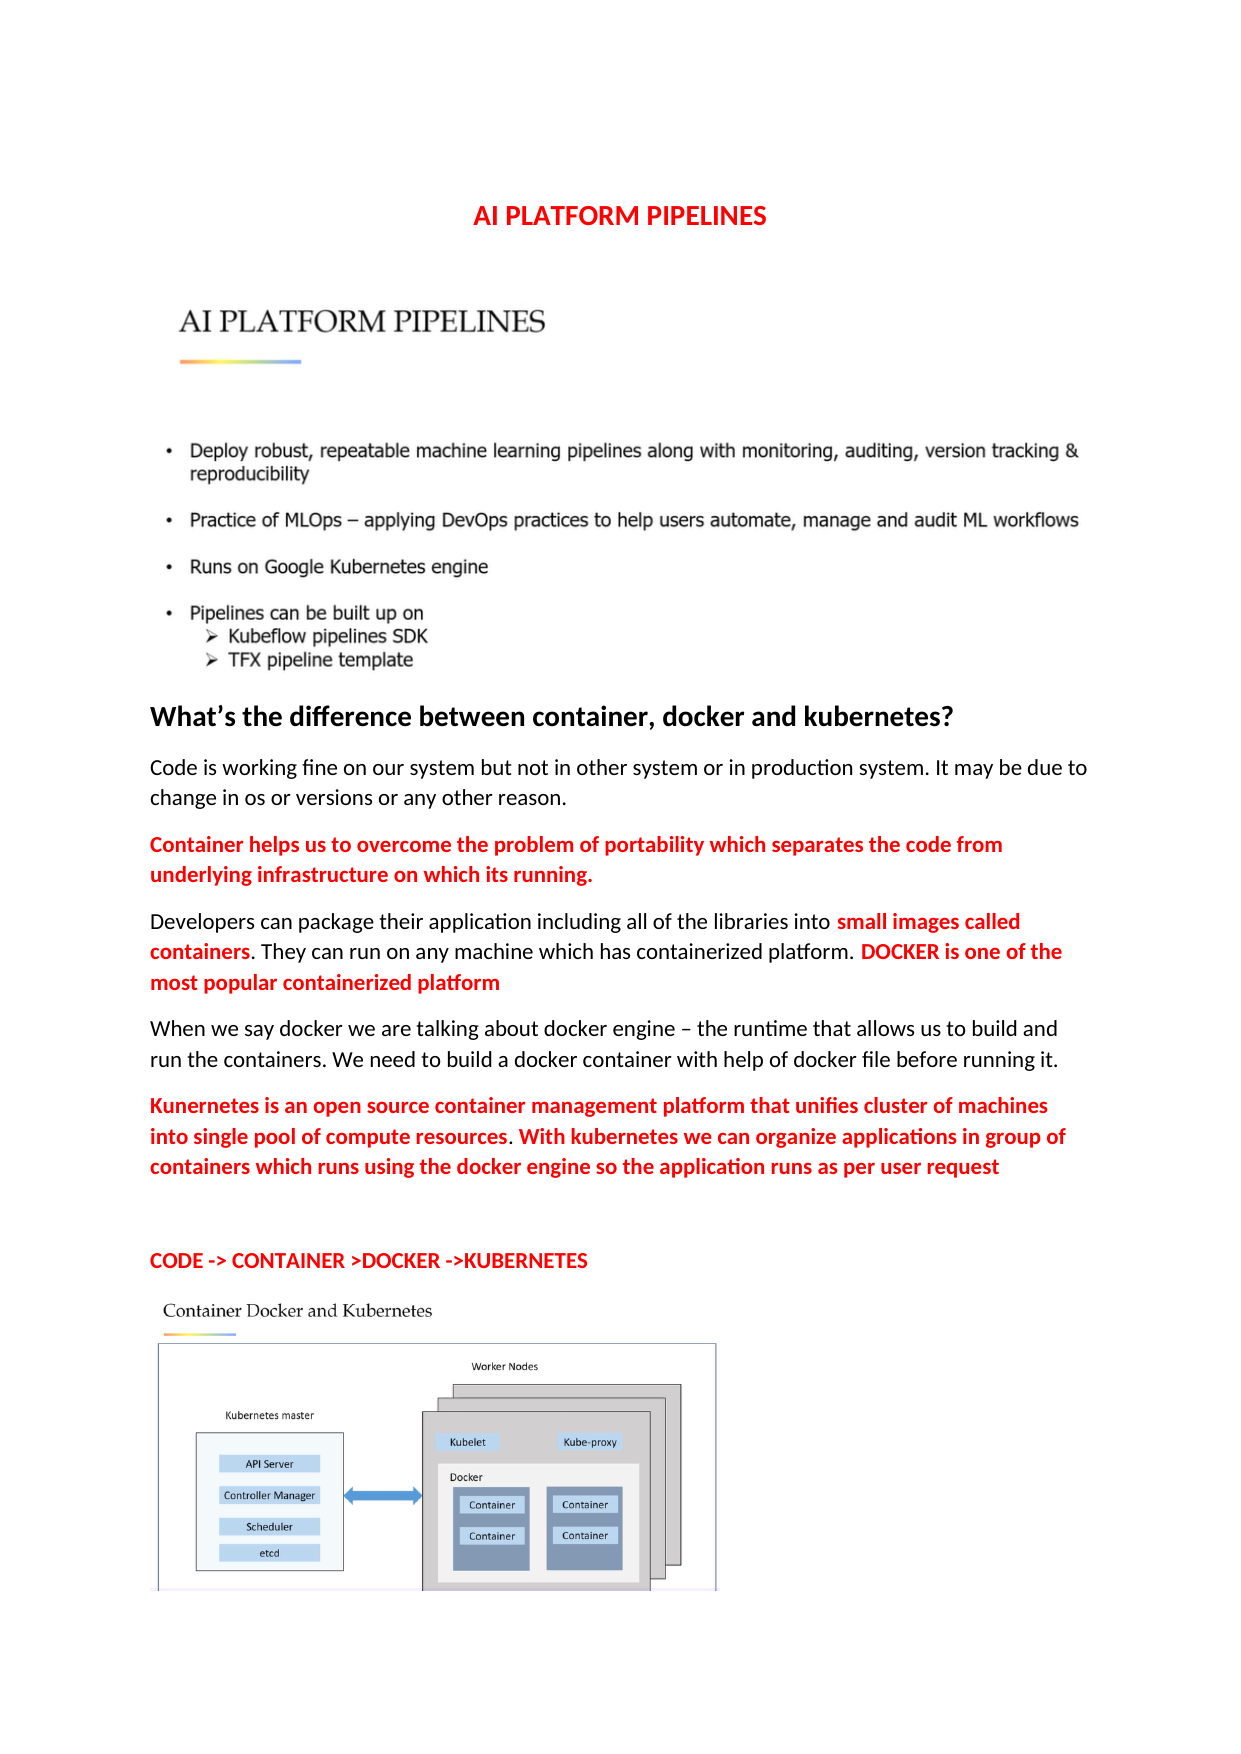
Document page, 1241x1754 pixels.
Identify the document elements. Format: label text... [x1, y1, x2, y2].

text AI PLATFORM PIPELINES [150, 197, 1090, 232]
picture [150, 298, 1091, 680]
picture [150, 1292, 721, 1591]
text What’s the difference between container, docker and kubernetes? [150, 698, 1090, 734]
text Developers can package their application including all of the libraries into small images called containers. They can run on any machine which has containerized platform. DOCKER is one of the most popular containerized platform [150, 907, 1090, 996]
text Code is working fine on our system but not in other system or in production system. It may be due to change in os or versions or any other reason. [150, 753, 1090, 811]
text When we say docker we are talking about docker engine – the runtime that allows us to build and run the containers. We need to build a docker container with help of docker file before running it. [150, 1014, 1090, 1073]
text Container helps us to overcome the problem of portability which separates the code from underlying infrastructure on which its running. [150, 830, 1090, 888]
text CODE -> CONTAINER >DOCKER ->KUBERNETES [150, 1246, 1090, 1274]
text Kunernetes is an open source container management platform that unifies cluster of machines into single pool of compute resources. With kubernetes we can organize applications in group of containers which runs using the docker engine so the application runs as per user request [150, 1092, 1090, 1180]
